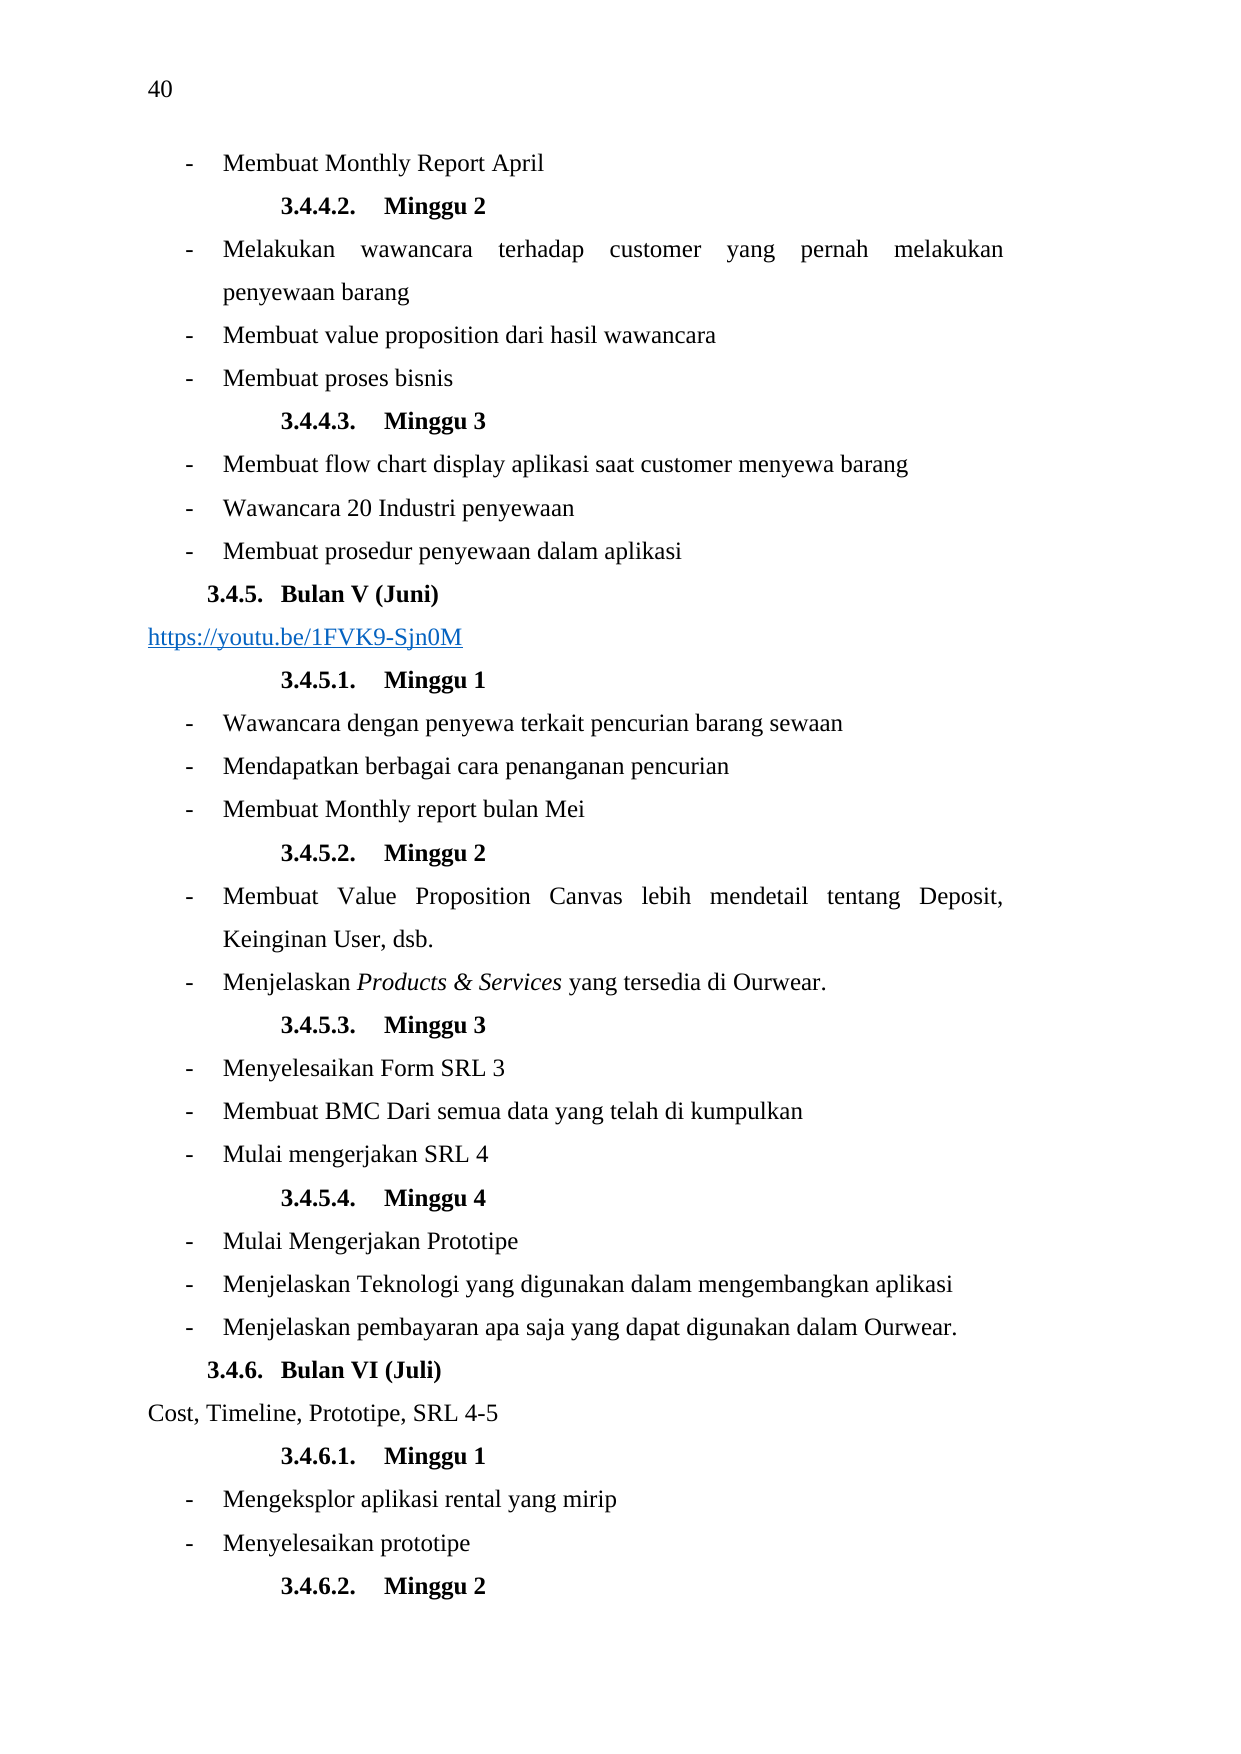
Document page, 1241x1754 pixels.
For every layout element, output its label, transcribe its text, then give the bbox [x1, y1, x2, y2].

list Membuat flow chart display aplikasi saat customer menyewa barang [185, 449, 1004, 478]
list Menjelaskan pembayaran apa saja yang dapat digunakan dalam Ourwear. [185, 1312, 1004, 1341]
subtitle Bulan V (Juni) [207, 579, 1004, 608]
subtitle Minggu 1 [281, 665, 1004, 694]
list Membuat Value Proposition Canvas lebih mendetail tentang Deposit, Keinginan User, dsb. [185, 881, 1004, 953]
list Mengeksplor aplikasi rental yang mirip [185, 1484, 1004, 1513]
list Membuat value proposition dari hasil wawancara [185, 320, 1004, 349]
subtitle Minggu 2 [281, 838, 1004, 866]
text https://youtu.be/1FVK9-Sjn0M [148, 622, 1004, 651]
list Membuat Monthly report bulan Mei [185, 794, 1004, 823]
list Mendapatkan berbagai cara penanganan pencurian [185, 751, 1004, 780]
subtitle Bulan VI (Juli) [207, 1355, 1004, 1384]
subtitle Minggu 3 [281, 1010, 1004, 1039]
subtitle Minggu 3 [281, 406, 1004, 435]
list Membuat proses bisnis [185, 363, 1004, 392]
list Menjelaskan Products & Services yang tersedia di Ourwear. [185, 967, 1004, 996]
list Menyelesaikan Form SRL 3 [185, 1053, 1004, 1082]
list Mulai Mengerjakan Prototipe [185, 1226, 1004, 1254]
list Wawancara dengan penyewa terkait pencurian barang sewaan [185, 708, 1004, 737]
subtitle Minggu 1 [281, 1441, 1004, 1470]
list Melakukan wawancara terhadap customer yang pernah melakukan penyewaan barang [185, 234, 1004, 306]
list Menyelesaikan prototipe [185, 1528, 1004, 1556]
list Wawancara 20 Industri penyewaan [185, 493, 1004, 521]
text Cost, Timeline, Prototipe, SRL 4-5 [148, 1398, 1004, 1427]
subtitle Minggu 2 [281, 1571, 1004, 1599]
list Membuat Monthly Report April [185, 148, 1004, 176]
subtitle Minggu 2 [281, 191, 1004, 219]
list Membuat BMC Dari semua data yang telah di kumpulkan [185, 1096, 1004, 1125]
list Menjelaskan Teknologi yang digunakan dalam mengembangkan aplikasi [185, 1269, 1004, 1298]
subtitle Minggu 4 [281, 1183, 1004, 1211]
list Mulai mengerjakan SRL 4 [185, 1139, 1004, 1168]
list Membuat prosedur penyewaan dalam aplikasi [185, 536, 1004, 564]
